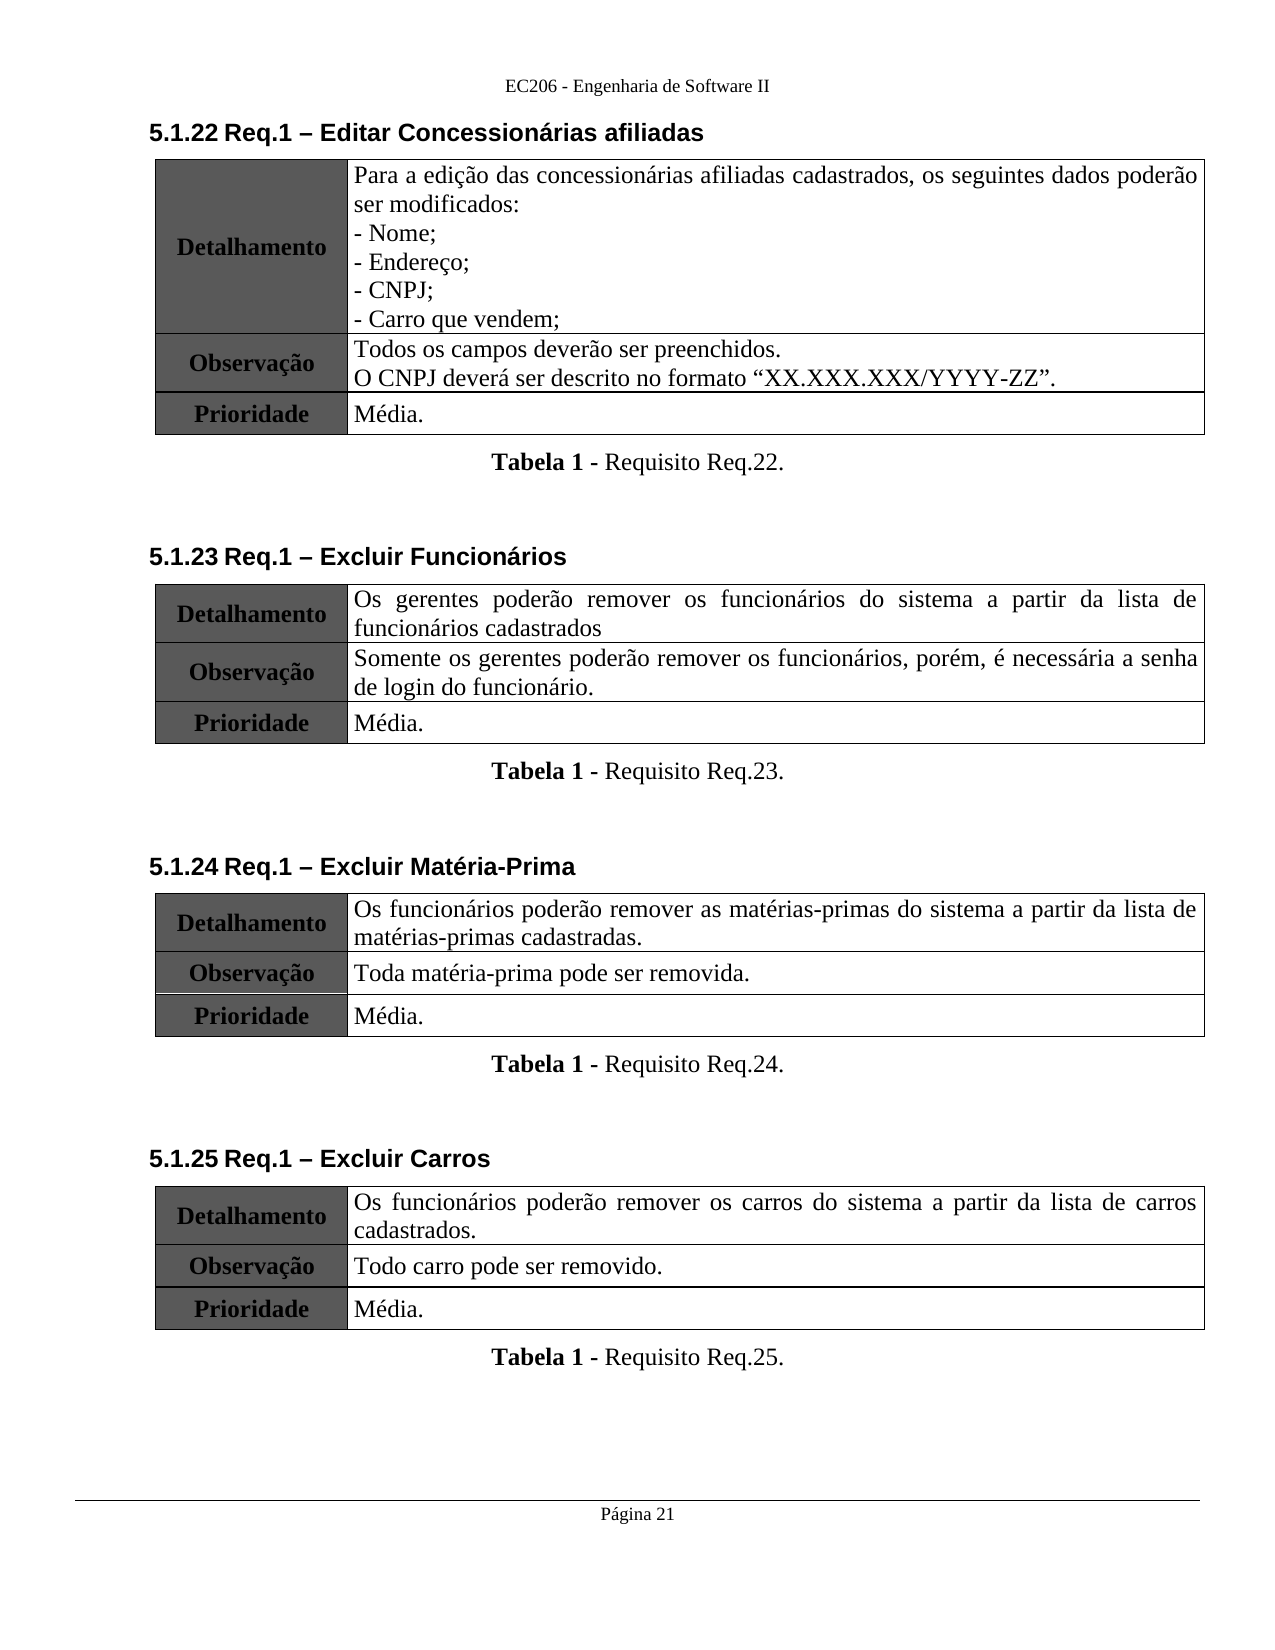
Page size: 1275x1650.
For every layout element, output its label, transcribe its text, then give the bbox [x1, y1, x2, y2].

table_header Os funcionários poderão remover as matérias-primas do sistema a partir da lista de matérias-primas cadastradas. [348, 894, 1204, 951]
subtitle Req. – Excluir Matéria-Prima [149, 851, 1200, 880]
text Tabela 23 - Requisito Req.23. [75, 756, 1200, 785]
table_cell Prioridade [156, 1288, 347, 1329]
table_header Detalhamento [156, 585, 347, 642]
table_cell Média. [348, 1288, 1204, 1329]
table_cell Prioridade [156, 393, 347, 434]
subtitle Req. – Excluir Funcionários [149, 542, 1200, 571]
table_header Os gerentes poderão remover os funcionários do sistema a partir da lista de funcionários cadastrados [348, 585, 1204, 642]
table_header Detalhamento [156, 1187, 347, 1244]
table_cell Somente os gerentes poderão remover os funcionários, porém, é necessária a senha de login do funcionário. [348, 643, 1204, 701]
table_cell Média. [348, 702, 1204, 743]
text Tabela 24 - Requisito Req.24. [75, 1049, 1200, 1078]
table_header Detalhamento [156, 894, 347, 951]
table_header Detalhamento [156, 160, 347, 333]
table_cell Todo carro pode ser removido. [348, 1245, 1204, 1286]
subtitle Req. – Editar Concessionárias afiliadas [149, 118, 1200, 147]
table_cell Média. [348, 995, 1204, 1036]
text Tabela 25 - Requisito Req.25. [75, 1342, 1200, 1371]
table_header Os funcionários poderão remover os carros do sistema a partir da lista de carros cadastrados. [348, 1187, 1204, 1244]
table_cell Observação [156, 643, 347, 701]
subtitle Req. – Excluir Carros [149, 1144, 1200, 1173]
table_cell Observação [156, 1245, 347, 1286]
table_cell Média. [348, 393, 1204, 434]
text Tabela 22 - Requisito Req.22. [75, 447, 1200, 476]
table_cell Toda matéria-prima pode ser removida. [348, 952, 1204, 993]
table_cell Prioridade [156, 702, 347, 743]
table_header Para a edição das concessionárias afiliadas cadastrados, os seguintes dados poderão ser modificados: - Nome; - Endereço; - CNPJ; - Carro que vendem; [348, 160, 1204, 333]
table_cell Observação [156, 952, 347, 993]
table_cell Prioridade [156, 995, 347, 1036]
table_cell Todos os campos deverão ser preenchidos. O CNPJ deverá ser descrito no formato “XX.XXX.XXX/YYYY-ZZ”. [348, 334, 1204, 391]
table_cell Observação [156, 334, 347, 391]
